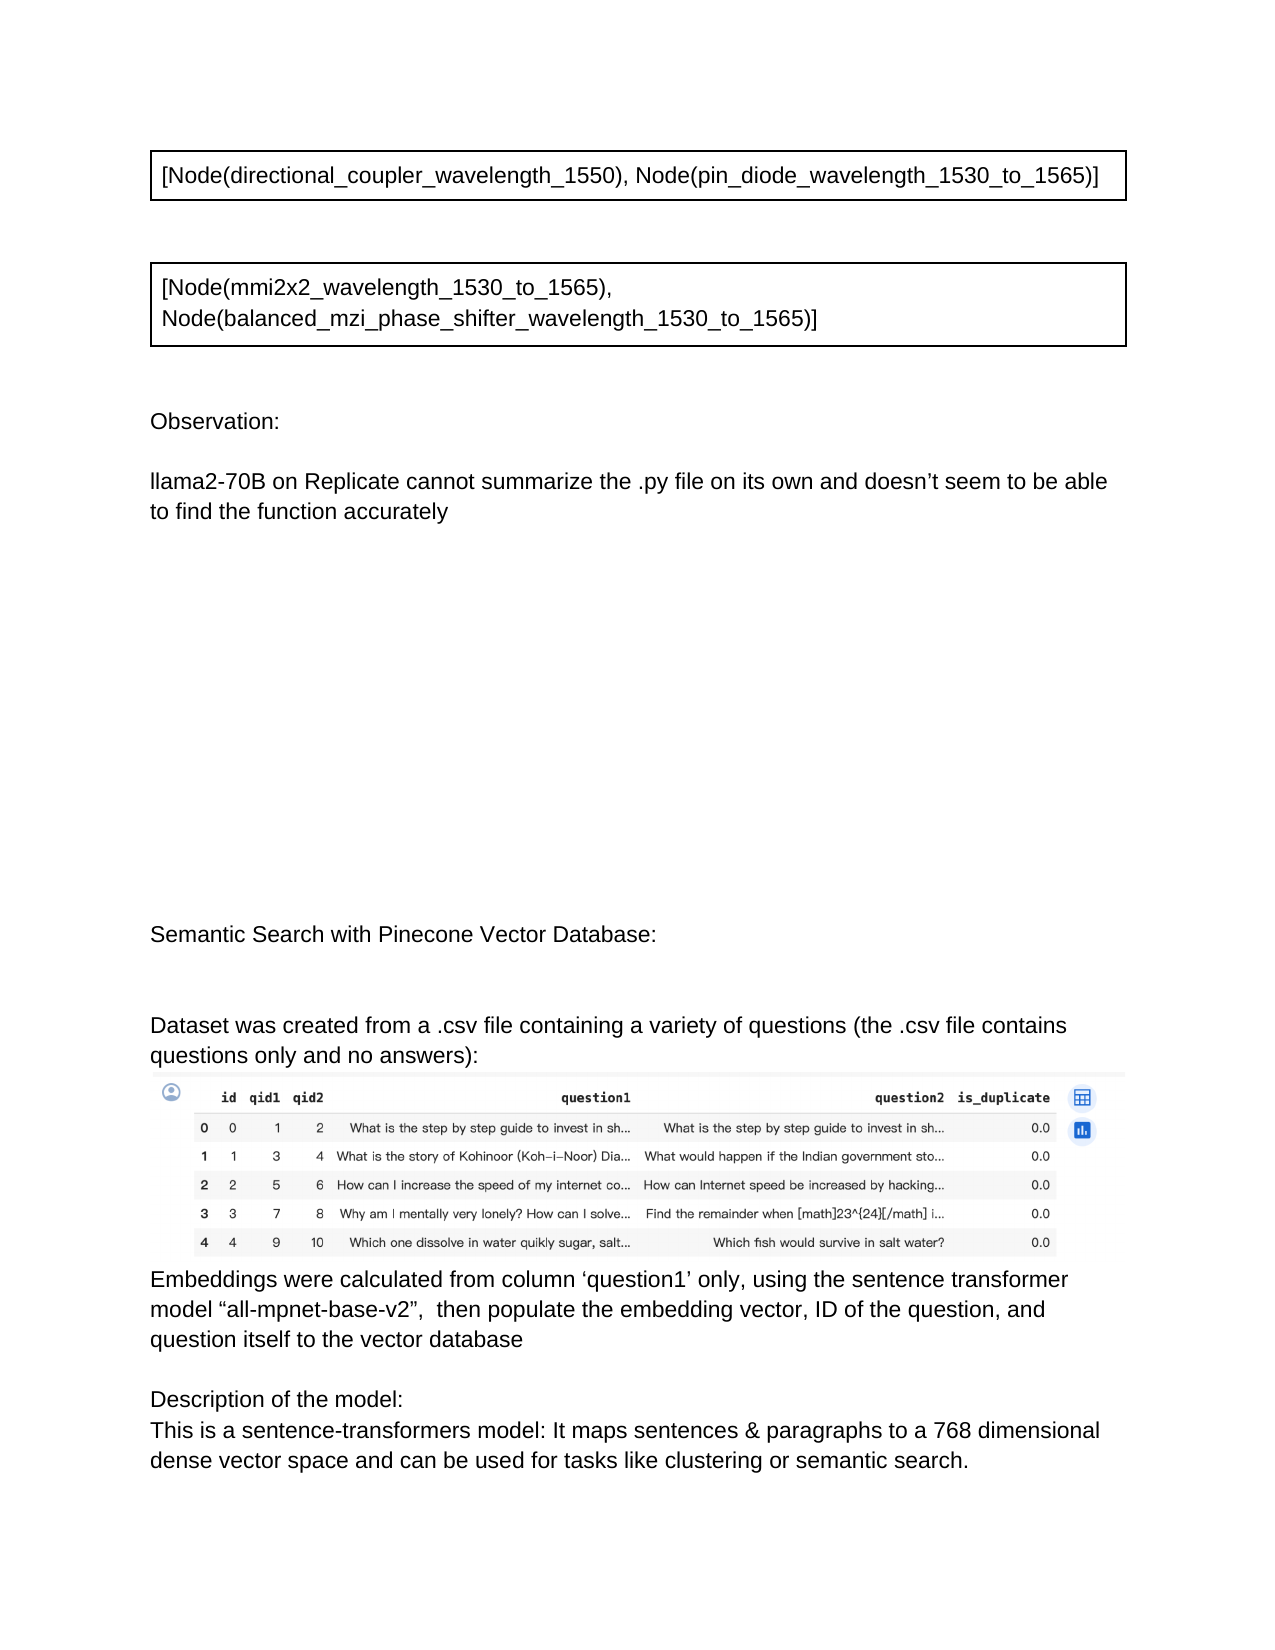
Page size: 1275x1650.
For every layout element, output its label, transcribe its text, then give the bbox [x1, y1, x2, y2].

text Embeddings were calculated from column ‘question1’ only, using the sentence transformer model “all-mpnet-base-v2”, then populate the embedding vector, ID of the question, and question itself to the vector database [150, 1266, 1125, 1352]
text Semantic Search with Pinecone Vector Database: [150, 921, 1125, 947]
picture [150, 1072, 1125, 1262]
table_header [Node(directional_coupler_wavelength_1550), Node(pin_diode_wavelength_1530_to_1565)] [152, 152, 1125, 199]
text Observation: [150, 408, 1125, 434]
text This is a sentence-transformers model: It maps sentences & paragraphs to a 768 dimensional dense vector space and can be used for tasks like clustering or semantic search. [150, 1417, 1125, 1473]
text Dataset was created from a .csv file containing a variety of questions (the .csv file contains questions only and no answers): [150, 1012, 1125, 1068]
text llama2-70B on Replicate cannot summarize the .py file on its own and doesn’t seem to be able to find the function accurately [150, 468, 1125, 524]
table_header [Node(mmi2x2_wavelength_1530_to_1565), Node(balanced_mzi_phase_shifter_wavelength_1530_to_1565)] [152, 264, 1125, 345]
text Description of the model: [150, 1386, 1125, 1413]
